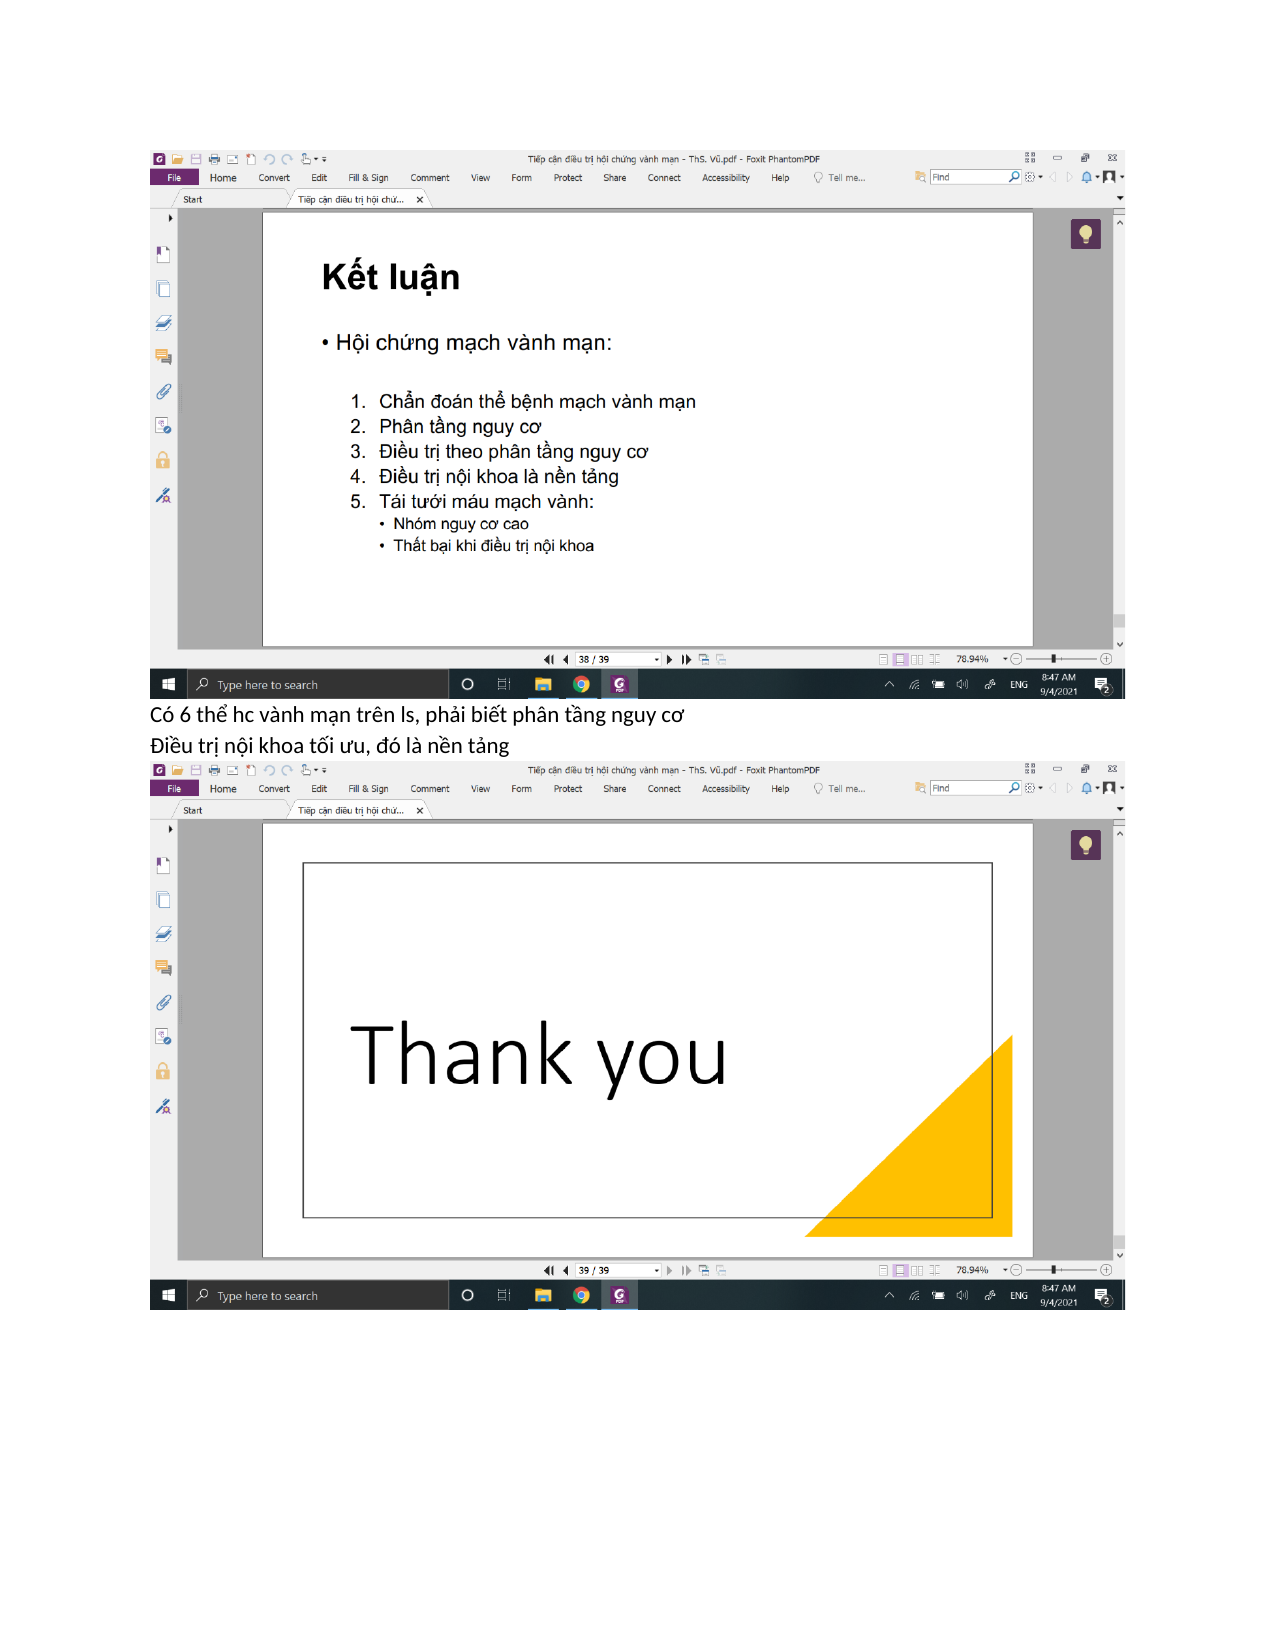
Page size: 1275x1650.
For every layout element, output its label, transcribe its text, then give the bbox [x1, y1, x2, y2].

picture [150, 150, 1125, 699]
text Có 6 thể hc vành mạn trên ls, phải biết phân tầng nguy cơ Điều trị nội khoa tối ưu, đó là nền tảng [150, 699, 1125, 761]
picture [150, 761, 1125, 1310]
